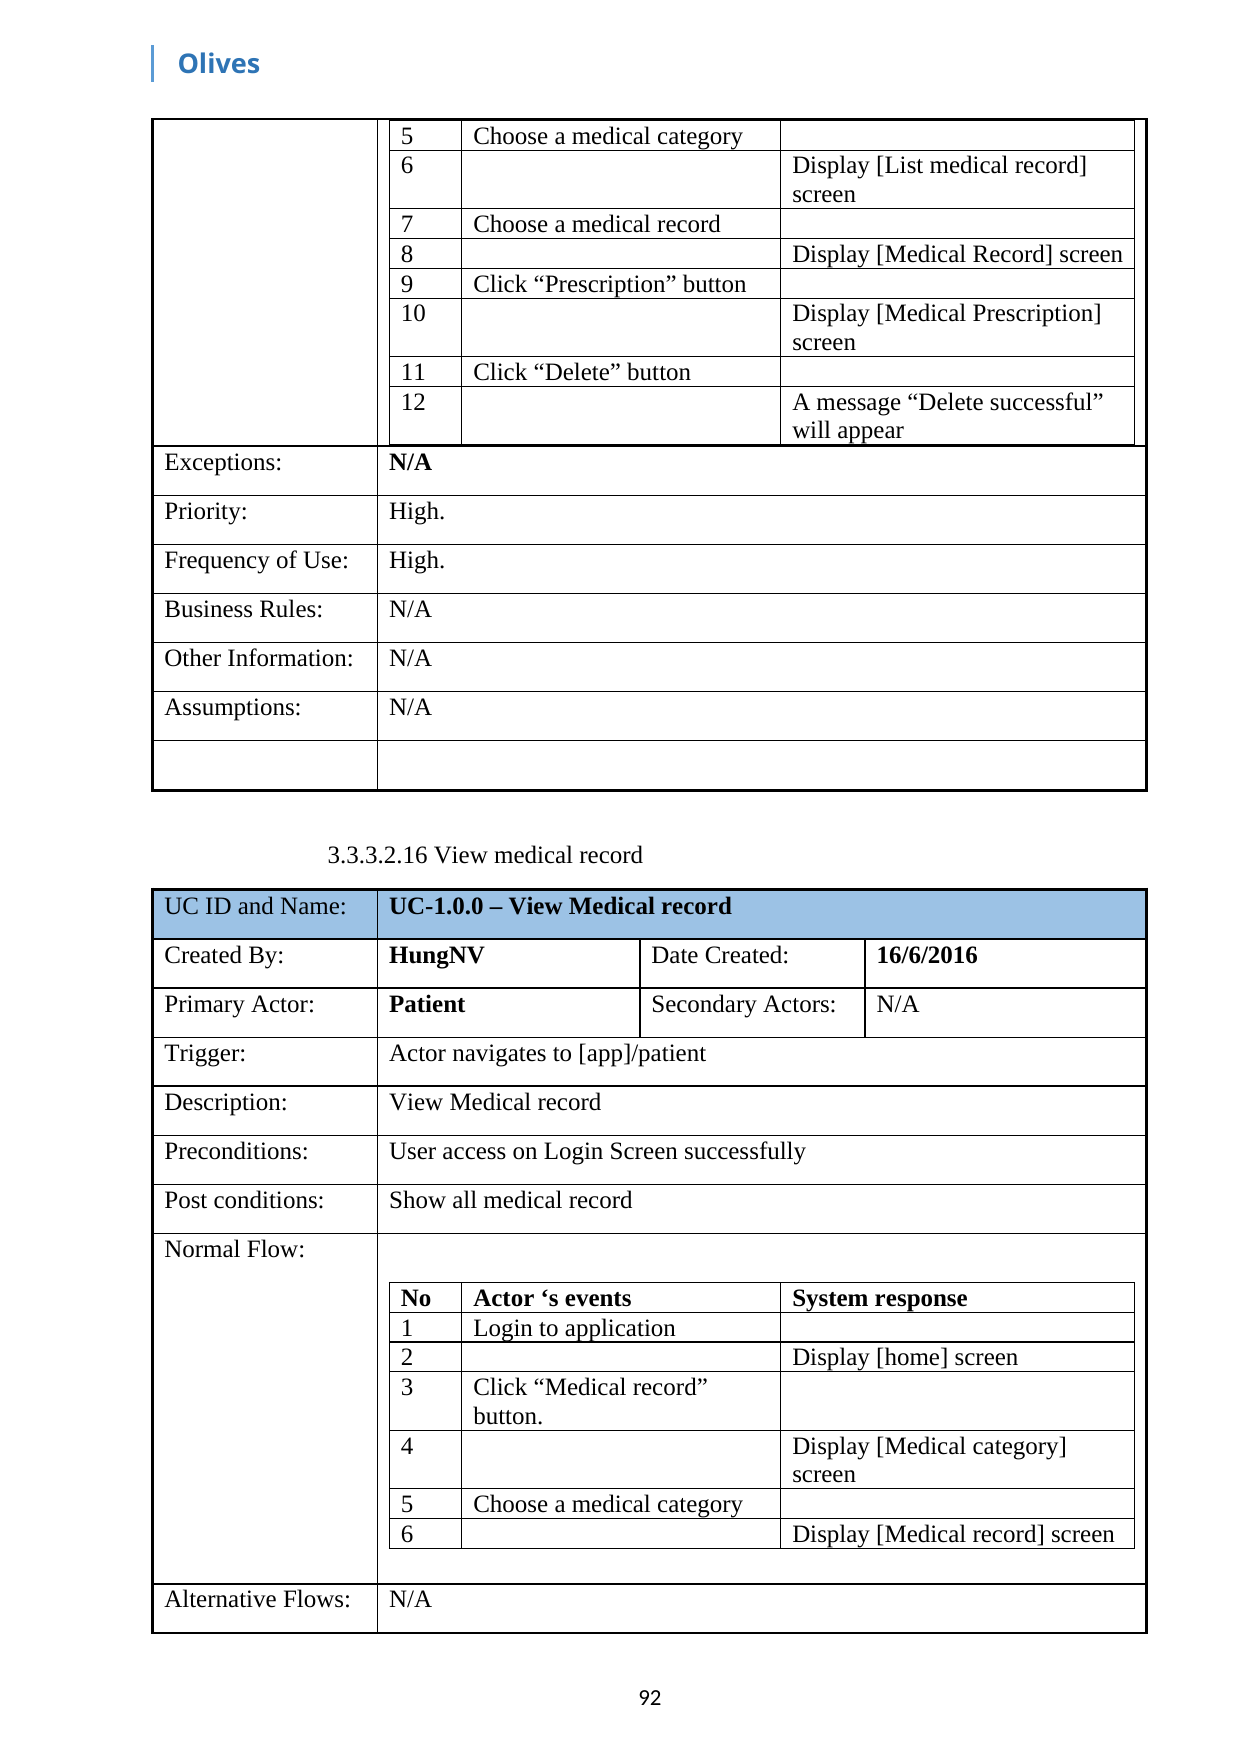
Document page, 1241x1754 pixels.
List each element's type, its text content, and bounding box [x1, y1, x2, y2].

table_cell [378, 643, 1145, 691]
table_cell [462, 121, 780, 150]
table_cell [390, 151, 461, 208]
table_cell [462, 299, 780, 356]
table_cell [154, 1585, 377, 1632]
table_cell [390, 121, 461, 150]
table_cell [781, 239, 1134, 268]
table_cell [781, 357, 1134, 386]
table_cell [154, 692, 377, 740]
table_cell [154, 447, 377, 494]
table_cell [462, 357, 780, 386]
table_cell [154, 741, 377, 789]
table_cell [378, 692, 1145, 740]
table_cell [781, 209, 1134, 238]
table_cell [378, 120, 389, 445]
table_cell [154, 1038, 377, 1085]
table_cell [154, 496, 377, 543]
text 3.3.3.2.16 View medical record [252, 840, 1122, 869]
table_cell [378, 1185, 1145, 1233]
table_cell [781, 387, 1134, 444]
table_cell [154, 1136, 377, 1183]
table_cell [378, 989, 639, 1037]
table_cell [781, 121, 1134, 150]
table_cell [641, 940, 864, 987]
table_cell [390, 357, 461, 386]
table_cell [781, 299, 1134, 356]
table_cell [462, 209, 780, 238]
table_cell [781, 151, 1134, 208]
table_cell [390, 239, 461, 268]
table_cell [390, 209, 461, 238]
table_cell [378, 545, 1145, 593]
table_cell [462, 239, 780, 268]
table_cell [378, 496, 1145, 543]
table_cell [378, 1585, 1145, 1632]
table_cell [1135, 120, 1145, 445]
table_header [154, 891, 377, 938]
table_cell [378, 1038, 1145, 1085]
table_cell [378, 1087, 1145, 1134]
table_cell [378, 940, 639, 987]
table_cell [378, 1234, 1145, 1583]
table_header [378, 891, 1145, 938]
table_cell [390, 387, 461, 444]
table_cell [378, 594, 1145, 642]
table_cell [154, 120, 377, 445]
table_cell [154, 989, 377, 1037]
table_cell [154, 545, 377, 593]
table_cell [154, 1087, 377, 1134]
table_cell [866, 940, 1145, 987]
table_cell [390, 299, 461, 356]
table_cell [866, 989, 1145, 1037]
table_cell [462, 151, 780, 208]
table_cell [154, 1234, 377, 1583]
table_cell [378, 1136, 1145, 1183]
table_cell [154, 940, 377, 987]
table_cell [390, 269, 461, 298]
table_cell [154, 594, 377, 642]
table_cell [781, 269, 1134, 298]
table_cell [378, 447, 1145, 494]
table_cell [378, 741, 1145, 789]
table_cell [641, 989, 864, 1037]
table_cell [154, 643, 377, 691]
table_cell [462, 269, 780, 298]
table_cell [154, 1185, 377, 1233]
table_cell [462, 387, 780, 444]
